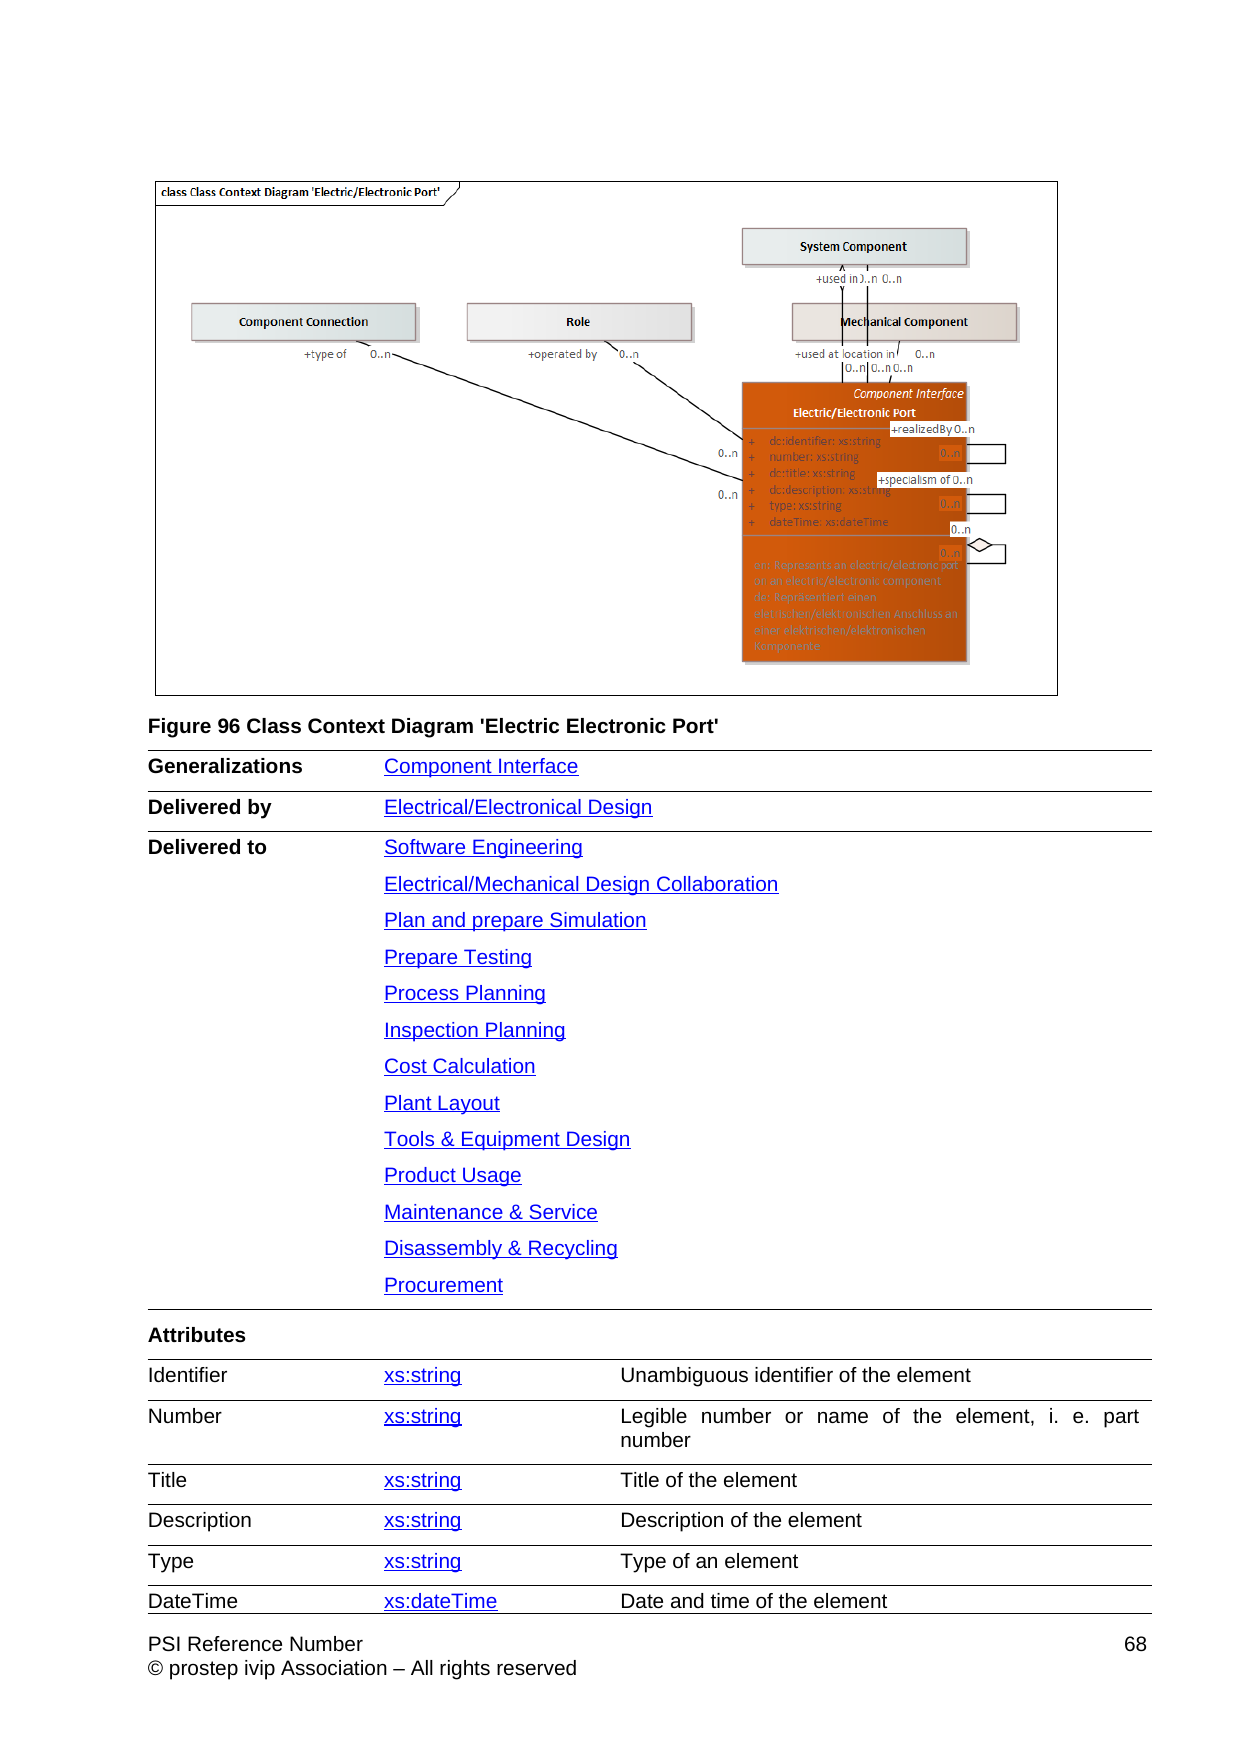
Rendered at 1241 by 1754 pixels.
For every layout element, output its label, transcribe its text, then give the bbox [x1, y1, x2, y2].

picture [147, 173, 1064, 702]
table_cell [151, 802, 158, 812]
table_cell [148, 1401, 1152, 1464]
text Attributes [148, 1323, 1152, 1347]
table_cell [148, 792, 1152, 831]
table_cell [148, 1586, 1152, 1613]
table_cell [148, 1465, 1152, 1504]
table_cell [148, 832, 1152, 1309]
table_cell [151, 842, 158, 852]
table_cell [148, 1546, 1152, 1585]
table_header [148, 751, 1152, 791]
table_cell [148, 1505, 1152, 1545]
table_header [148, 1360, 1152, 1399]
